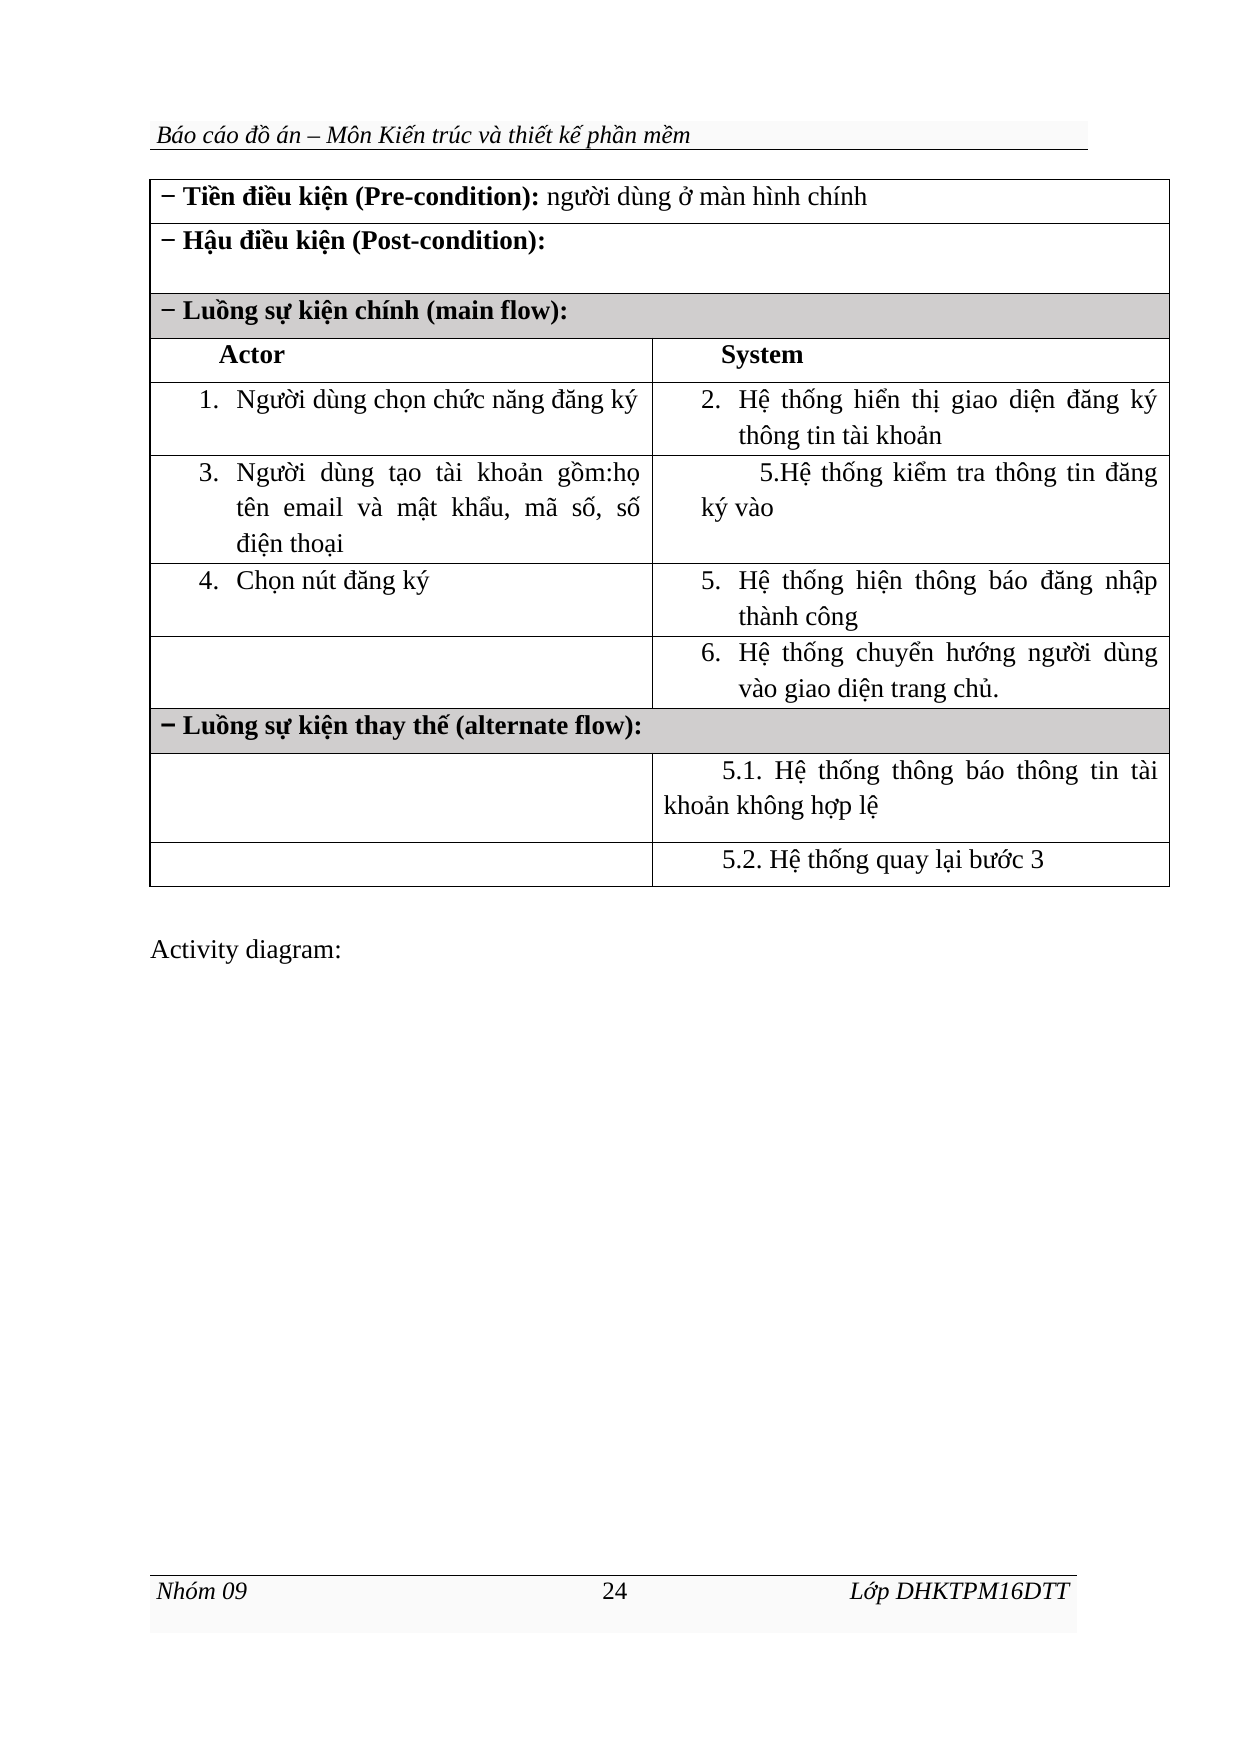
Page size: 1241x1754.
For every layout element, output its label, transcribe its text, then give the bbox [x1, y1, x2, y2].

table_cell Luồng sự kiện chính (main flow): [151, 294, 1169, 338]
table_cell 5.Hệ thống kiểm tra thông tin đăng ký vào [653, 456, 1169, 563]
table_cell [151, 637, 652, 708]
table_cell Người dùng chọn chức năng đăng ký [151, 383, 652, 455]
table_cell [151, 843, 652, 886]
table_cell Hệ thống hiển thị giao diện đăng ký thông tin tài khoản [653, 383, 1169, 455]
table_cell Tiền điều kiện (Pre-condition): người dùng ở màn hình chính [151, 180, 1169, 223]
table_cell 5.1. Hệ thống thông báo thông tin tài khoản không hợp lệ [653, 754, 1169, 842]
table_cell Hậu điều kiện (Post-condition): [151, 224, 1169, 293]
table_cell Hệ thống hiện thông báo đăng nhập thành công [653, 564, 1169, 636]
table_cell Luồng sự kiện thay thế (alternate flow): [151, 709, 1169, 753]
text Activity diagram: [150, 933, 1090, 965]
table_cell Actor [151, 339, 652, 382]
table_cell [151, 754, 652, 842]
table_cell Người dùng tạo tài khoản gồm:họ tên email và mật khẩu, mã số, số điện thoại [151, 456, 652, 563]
table_cell System [653, 339, 1169, 382]
table_cell Chọn nút đăng ký [151, 564, 652, 636]
table_cell 5.2. Hệ thống quay lại bước 3 [653, 843, 1169, 886]
table_cell Hệ thống chuyển hướng người dùng vào giao diện trang chủ. [653, 637, 1169, 708]
